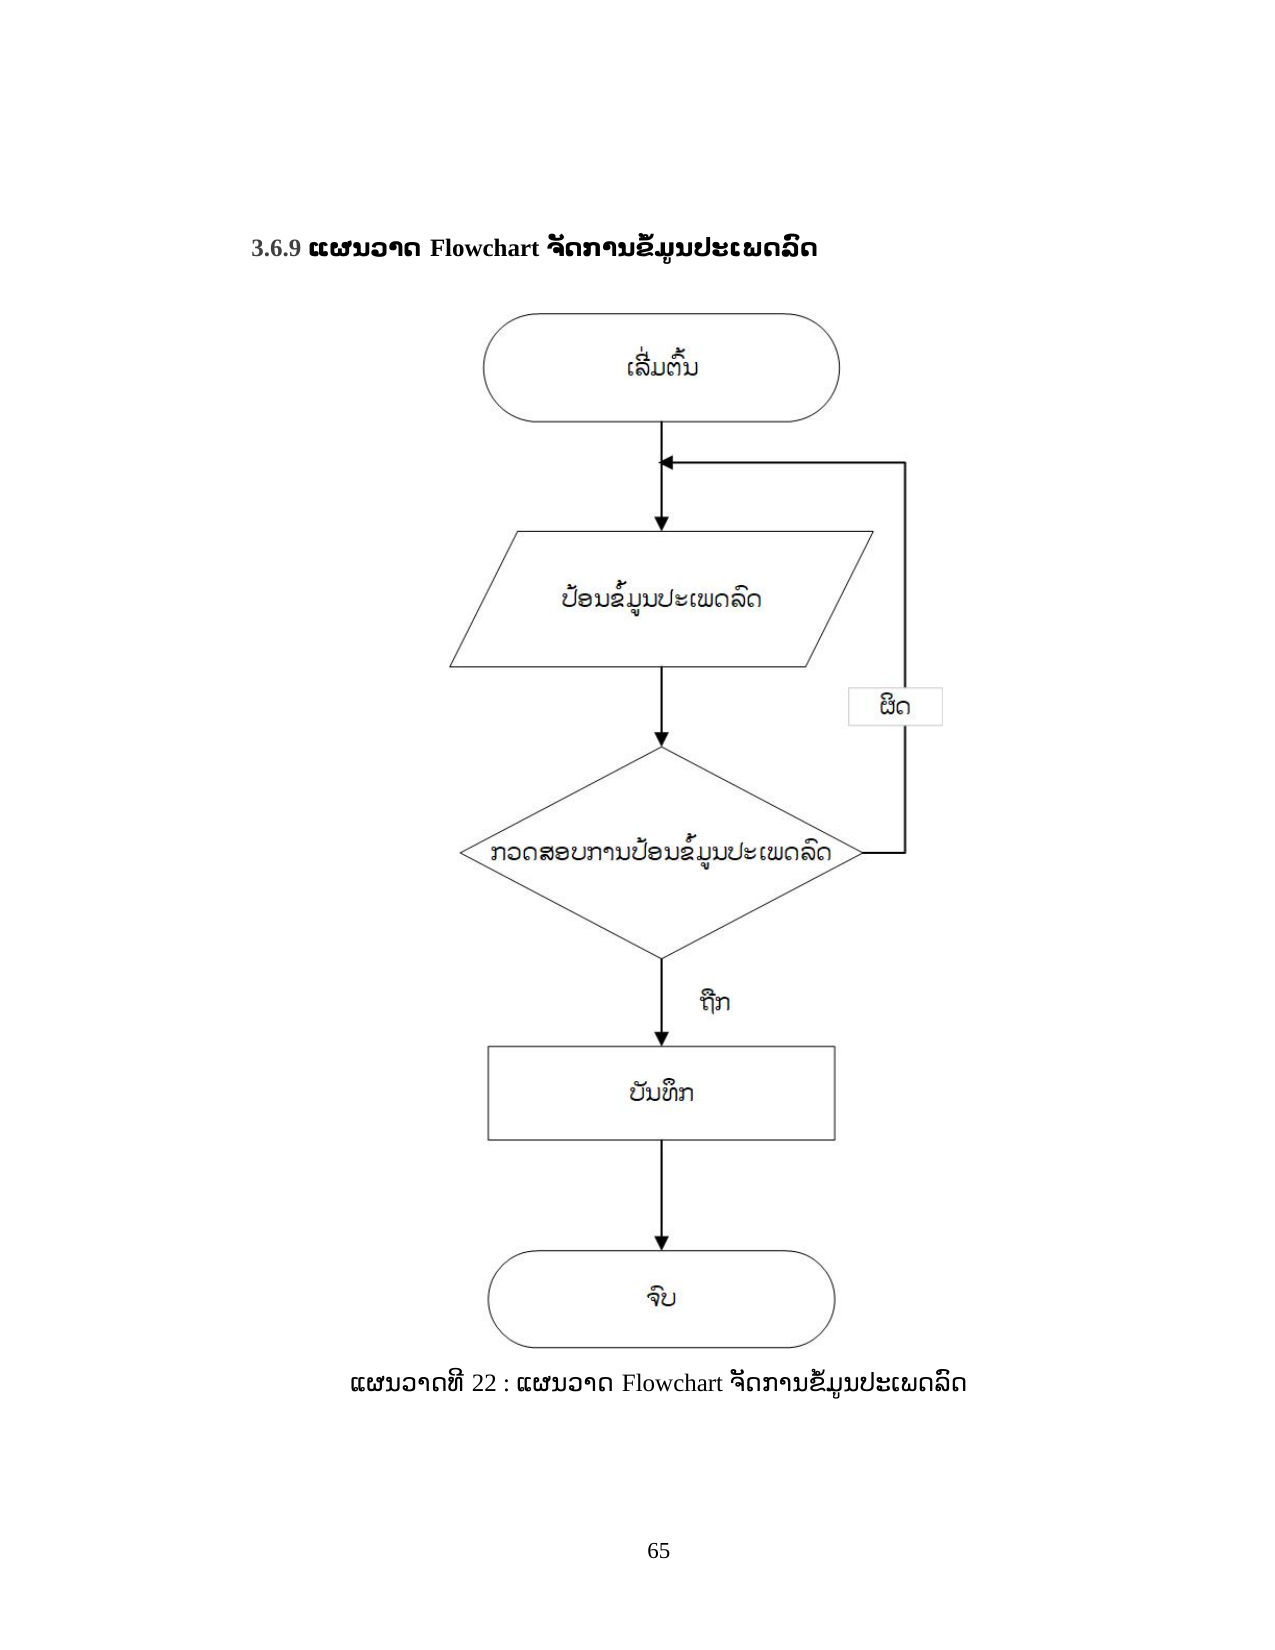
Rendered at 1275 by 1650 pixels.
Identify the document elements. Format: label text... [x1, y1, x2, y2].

picture [449, 312, 943, 1349]
subtitle 3.6.9 ແຜນວາດ Flowchart ຈັດການຂໍ້ມູນປະເພດລົດ [251, 230, 1125, 268]
